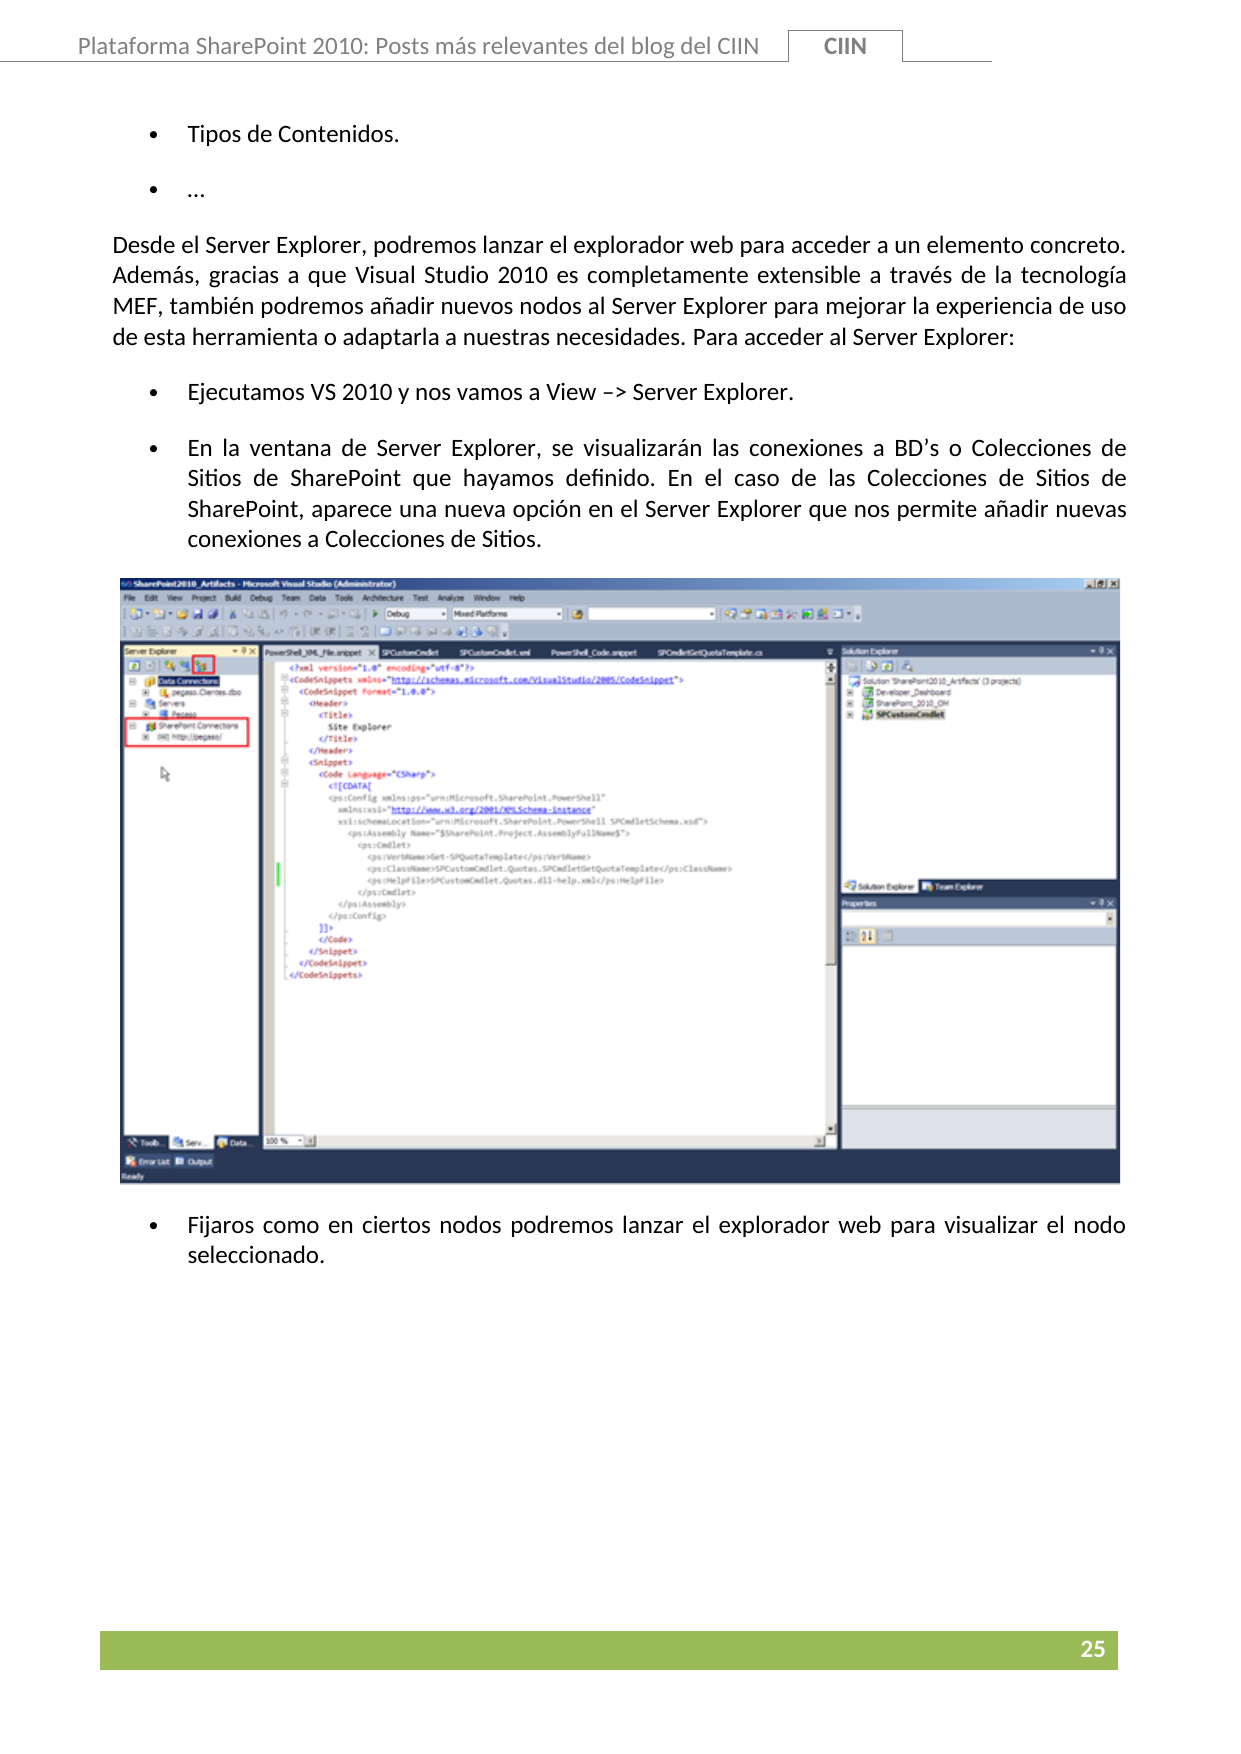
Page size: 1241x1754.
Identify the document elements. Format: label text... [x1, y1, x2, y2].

picture [120, 578, 1121, 1185]
list Ejecutamos VS 2010 y nos vamos a View –> Server Explorer. [150, 376, 1128, 407]
text Desde el Server Explorer, podremos lanzar el explorador web para acceder a un elemento concreto. Además, gracias a que Visual Studio 2010 es completamente extensible a través de la tecnología MEF, también podremos añadir nuevos nodos al Server Explorer para mejorar la experiencia de uso de esta herramienta o adaptarla a nuestras necesidades. Para acceder al Server Explorer: [112, 229, 1128, 351]
list En la ventana de Server Explorer, se visualizarán las conexiones a BD’s o Colecciones de Sitios de SharePoint que hayamos definido. En el caso de las Colecciones de Sitios de SharePoint, aparece una nueva opción en el Server Explorer que nos permite añadir nuevas conexiones a Colecciones de Sitios. [150, 432, 1128, 554]
list Tipos de Contenidos. [150, 118, 1128, 149]
list Fijaros como en ciertos nodos podremos lanzar el explorador web para visualizar el nodo seleccionado. [150, 1209, 1128, 1270]
list … [150, 174, 1128, 204]
